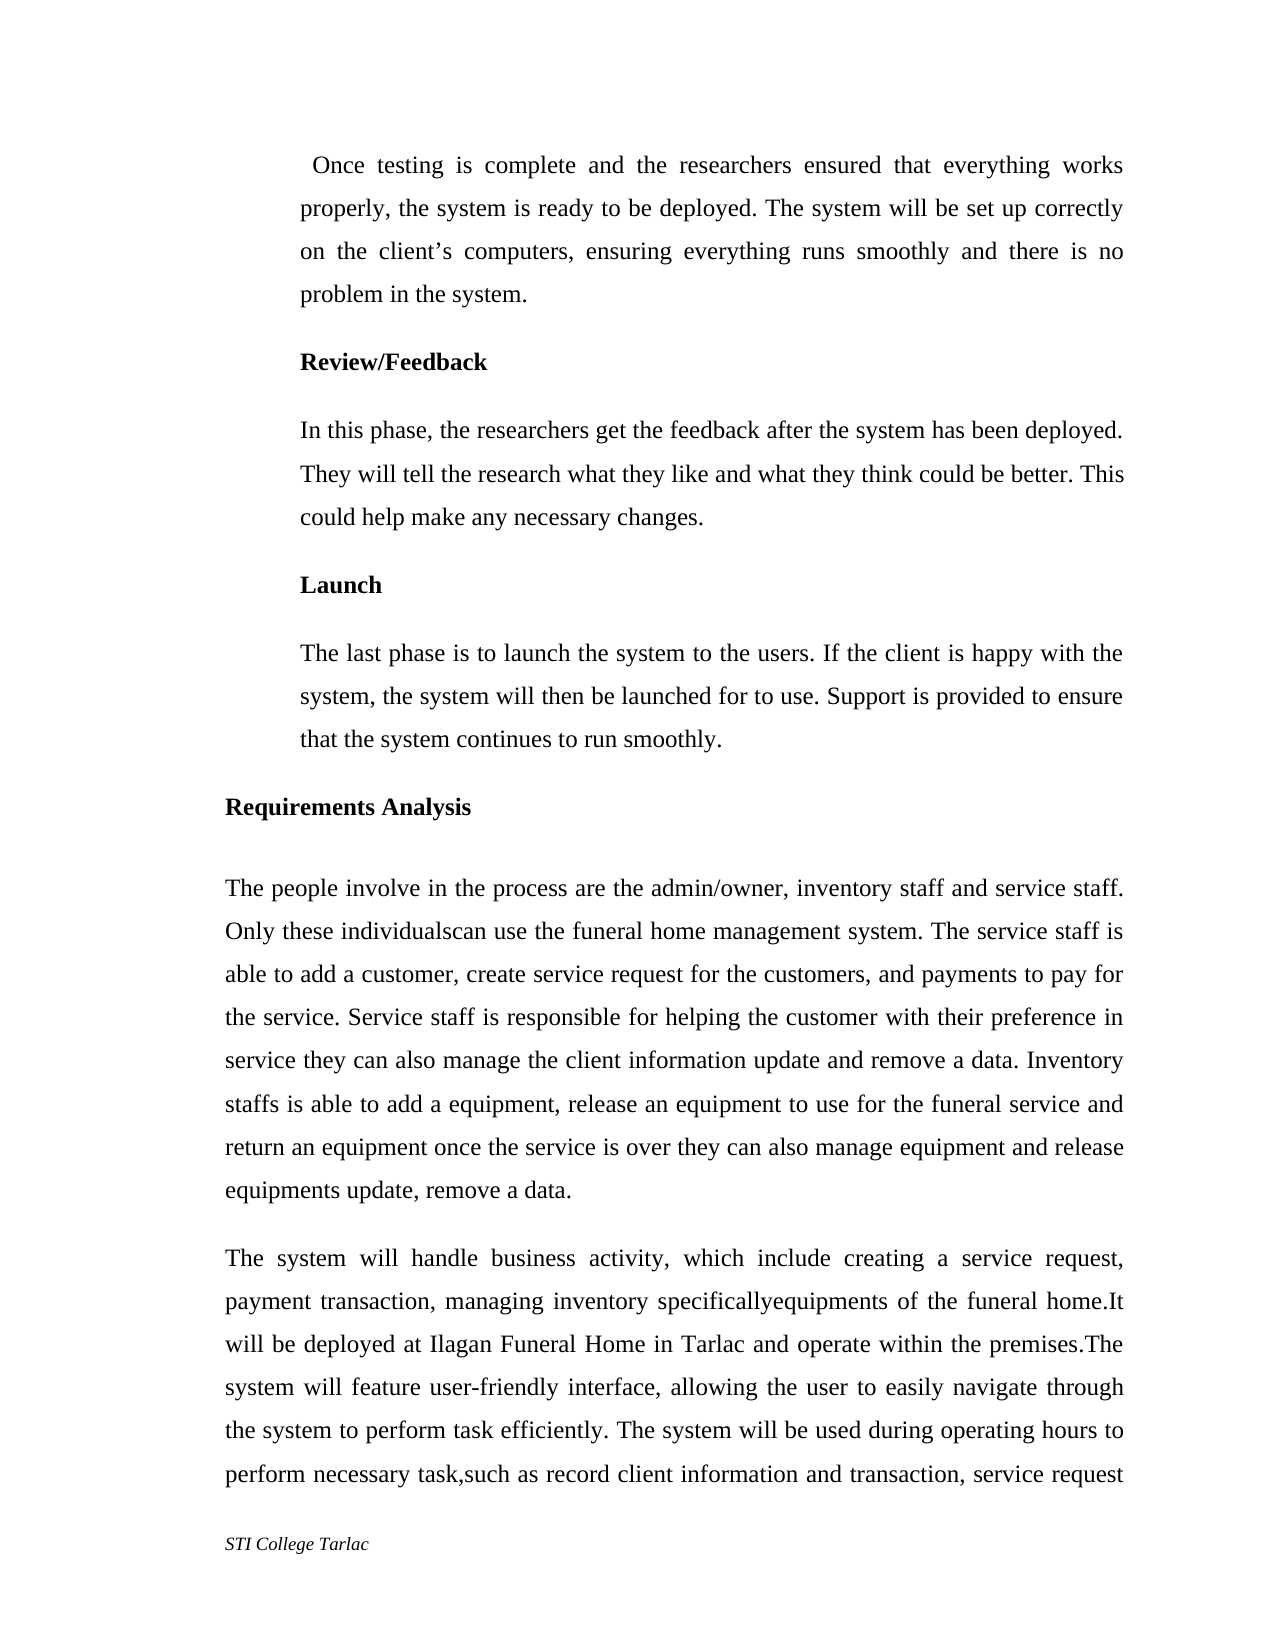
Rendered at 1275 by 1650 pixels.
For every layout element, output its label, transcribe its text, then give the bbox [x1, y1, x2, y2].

text Review/Feedback [300, 347, 1125, 376]
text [225, 1243, 1125, 1487]
text In this phase, the researchers get the feedback after the system has been deployed. They will tell the research what they like and what they think could be better. This could help make any necessary changes. [300, 416, 1125, 531]
text Launch [300, 570, 1125, 599]
text The last phase is to launch the system to the users. If the client is happy with the system, the system will then be launched for to use. Support is provided to ensure that the system continues to run smoothly. [300, 638, 1125, 753]
text Once testing is complete and the researchers ensured that everything works properly, the system is ready to be deployed. The system will be set up correctly on the client’s computers, ensuring everything runs smoothly and there is no problem in the system. [300, 150, 1125, 308]
subtitle Requirements Analysis [225, 792, 1125, 821]
text The people involve in the process are the admin/owner, inventory staff and service staff. Only these individualscan use the funeral home management system. The service staff is able to add a customer, create service request for the customers, and payments to pay for the service. Service staff is responsible for helping the customer with their preference in service they can also manage the client information update and remove a data. Inventory staffs is able to add a equipment, release an equipment to use for the funeral service and return an equipment once the service is over they can also manage equipment and release equipments update, remove a data. [225, 873, 1125, 1204]
